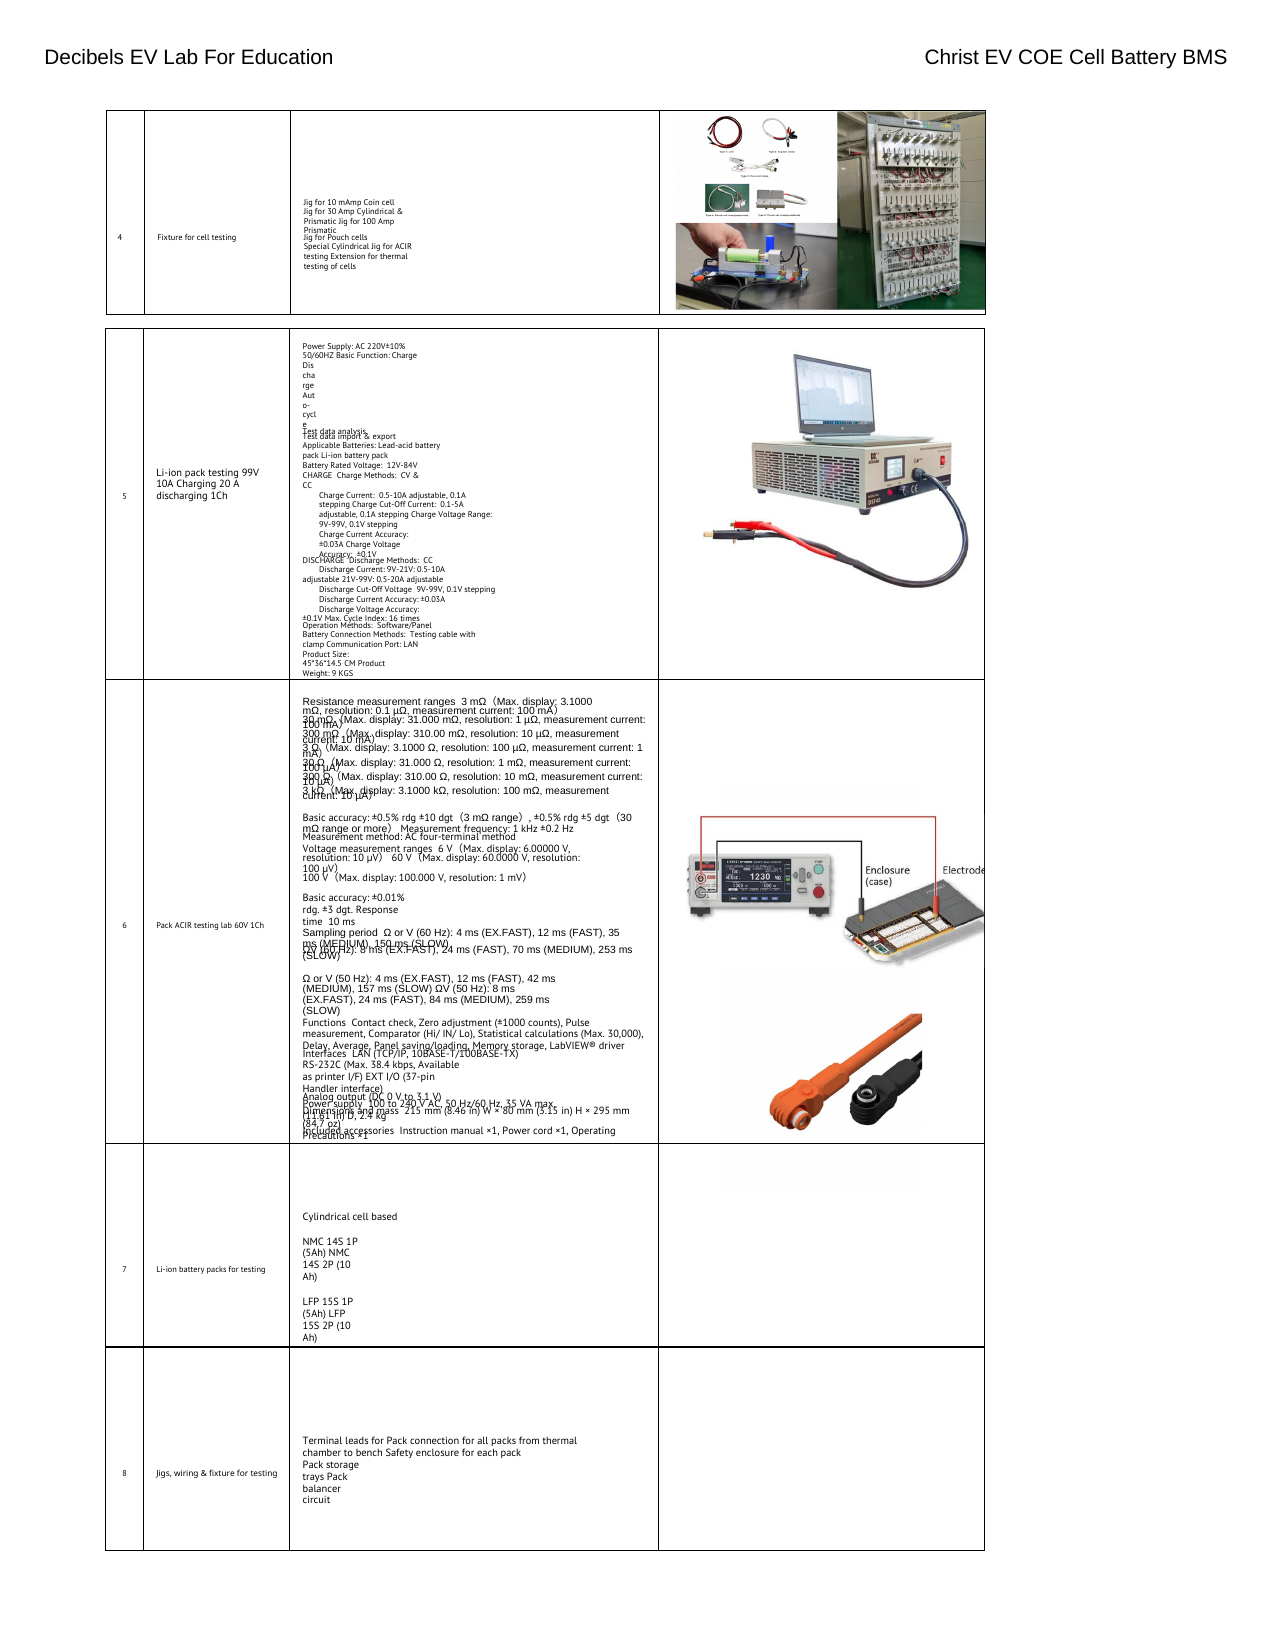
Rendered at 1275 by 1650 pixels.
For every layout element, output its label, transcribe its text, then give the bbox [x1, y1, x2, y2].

table_cell （） （） （） （） （） （） （） Basic accuracy: ±0.5% rdg ±10 dgt（）, ±0.5% rdg ±5 dgt（） Measurement frequency: 1 kHz ±0.2 Hz Measurement method: AC four-terminal method Voltage measurement ranges 6 V（Max. display: 6.00000 V, resolution: 10 µV） 60 V（Max. display: 60.0000 V, resolution: 100 µV） 100 V（Max. display: 100.000 V, resolution: 1 mV） Basic accuracy: ±0.01% rdg. ±3 dgt. Response time 10 ms Functions Contact check, Zero adjustment (±1000 counts), Pulse measurement, Comparator (Hi/ IN/ Lo), Statistical calculations (Max. 30,000), Delay, Average, Panel saving/loading, Memory storage, LabVIEW® driver Interfaces LAN (TCP/IP, 10BASE-T/100BASE-TX) RS-232C (Max. 38.4 kbps, Available as printer I/F) EXT I/O (37-pin Handler interface) Analog output (DC 0 V to 3.1 V) Power supply 100 to 240 V AC, 50 Hz/60 Hz, 35 VA max. Dimensions and mass 215 mm (8.46 in) W × 80 mm (3.15 in) H × 295 mm (11.61 in) D, 2.4 kg (84.7 oz) Included accessories Instruction manual ×1, Power cord ×1, Operating Precautions ×1 [290, 680, 658, 1143]
table_cell Jig for 10 mAmp Coin cell Jig for 30 Amp Cylindrical & Prismatic Jig for 100 Amp Prismatic Jig for Pouch cells Special Cylindrical Jig for ACIR testing Extension for thermal testing of cells [291, 111, 659, 314]
table_cell [659, 680, 984, 1143]
table_cell Fixture for cell testing [145, 111, 290, 314]
table_cell [659, 1144, 984, 1346]
table_header [659, 329, 984, 679]
table_header 5 [106, 329, 143, 679]
picture [703, 350, 970, 591]
table_cell Pack ACIR testing lab 60V 1Ch [144, 680, 289, 1143]
table_cell [659, 1348, 984, 1550]
table_cell Terminal leads for Pack connection for all packs from thermal chamber to bench Safety enclosure for each pack Pack storage trays Pack balancer circuit [290, 1348, 658, 1550]
table_cell 8 [106, 1348, 143, 1550]
table_cell 4 [107, 111, 144, 314]
table_cell Cylindrical cell based NMC 14S 1P (5Ah) NMC 14S 2P (10 Ah) LFP 15S 1P (5Ah) LFP 15S 2P (10 Ah) [290, 1144, 658, 1346]
table_cell [144, 1348, 289, 1550]
table_cell 7 [106, 1144, 143, 1346]
table_cell Li-ion battery packs for testing [144, 1144, 289, 1346]
table_cell 6 [106, 680, 143, 1143]
table_cell [660, 111, 985, 314]
picture [685, 814, 985, 968]
picture [675, 111, 986, 310]
table_header Li-ion pack testing 99V 10A Charging 20 A discharging 1Ch [144, 329, 289, 679]
table_header Power Supply: AC 220V±10% 50/60HZ Basic Function: Charge Discharge Auto-cycle Test data analysis Test data import & export Applicable Batteries: Lead-acid battery pack Li-ion battery pack Battery Rated Voltage: 12V-84V CHARGE Charge Methods: CV & CC Charge Current: 0.5-10A adjustable, 0.1A stepping Charge Cut-Off Current: 0.1-5A adjustable, 0.1A stepping Charge Voltage Range: 9V-99V, 0.1V stepping Charge Current Accuracy: ±0.03A Charge Voltage Accuracy: ±0.1V DISCHARGE Discharge Methods: CC Discharge Current: 9V-21V: 0.5-10A adjustable 21V-99V: 0.5-20A adjustable Discharge Cut-Off Voltage 9V-99V, 0.1V stepping Discharge Current Accuracy: ±0.03A Discharge Voltage Accuracy: ±0.1V Max. Cycle Index: 16 times Operation Methods: Software/Panel Battery Connection Methods: Testing cable with clamp Communication Port: LAN Product Size: 45*36*14.5 CM Product Weight: 9 KGS [290, 329, 658, 679]
